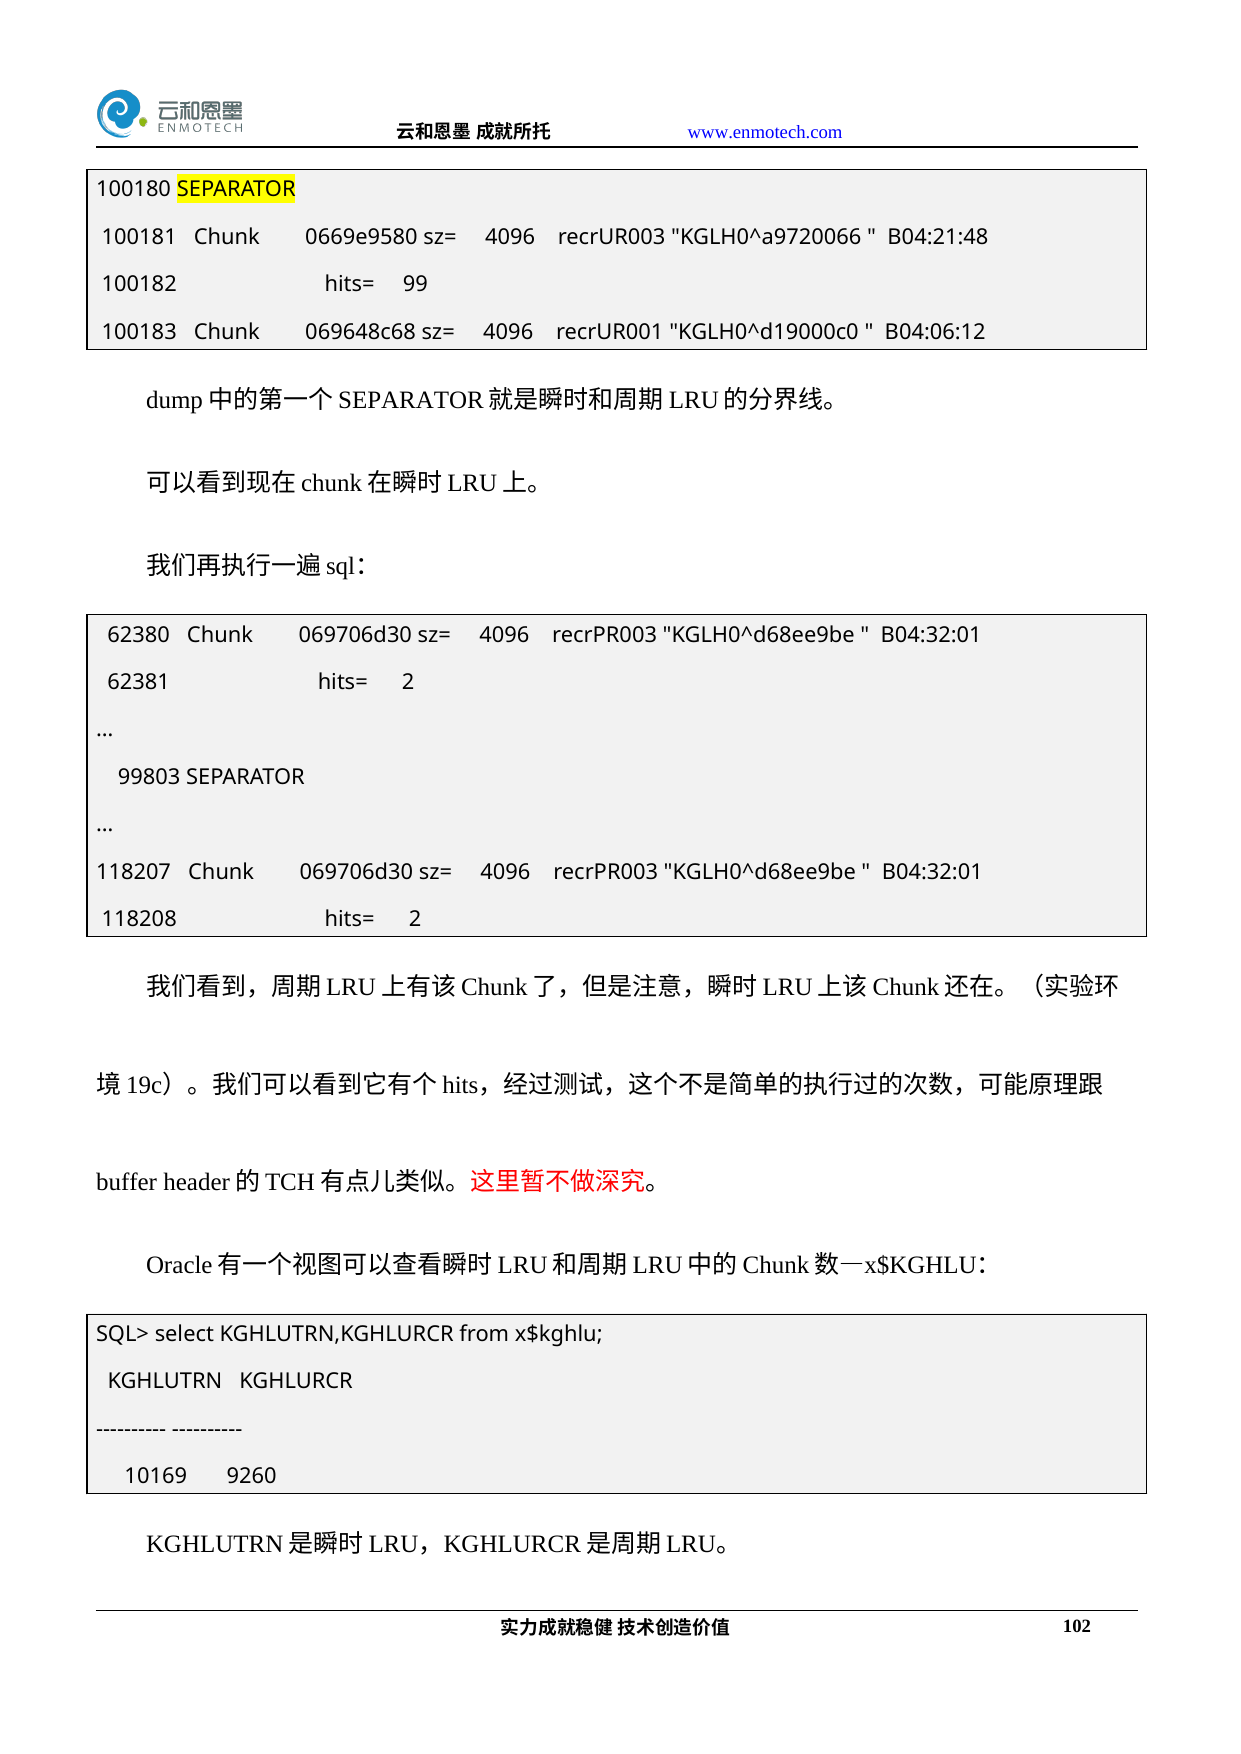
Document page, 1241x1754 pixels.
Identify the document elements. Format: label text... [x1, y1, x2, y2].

text SQL> select KGHLUTRN,KGHLURCR from x$kghlu; [88, 1315, 1146, 1349]
picture [95, 88, 245, 139]
text ---------- ---------- [88, 1408, 1146, 1444]
text 118207 Chunk 069706d30 sz= 4096 recrPR003 "KGLH0^d68ee9be " B04:32:01 [88, 851, 1146, 887]
text 99803 SEPARATOR [88, 756, 1146, 792]
text 62380 Chunk 069706d30 sz= 4096 recrPR003 "KGLH0^d68ee9be " B04:32:01 [88, 615, 1146, 650]
text Oracle有一个视图可以查看瞬时LRU和周期LRU中的Chunk数—x$KGHLU： [96, 1230, 1138, 1295]
text 62381 hits= 2 [88, 662, 1146, 697]
text KGHLUTRN是瞬时LRU，KGHLURCR是周期LRU。 [96, 1509, 1138, 1574]
text 100182 hits= 99 [88, 264, 1146, 299]
text 可以看到现在chunk在瞬时LRU上。 [96, 448, 1138, 513]
text … [88, 709, 1146, 744]
text KGHLUTRN KGHLURCR [88, 1361, 1146, 1396]
text 118208 hits= 2 [88, 898, 1146, 936]
text 10169 9260 [88, 1456, 1146, 1493]
text 我们看到，周期LRU上有该Chunk了，但是注意，瞬时LRU上该Chunk还在。（实验环境19c）。我们可以看到它有个hits，经过测试，这个不是简单的执行过的次数，可能原理跟buffer header的TCH有点儿类似。这里暂不做深究。 [96, 952, 1138, 1212]
text 100183 Chunk 069648c68 sz= 4096 recrUR001 "KGLH0^d19000c0 " B04:06:12 [88, 311, 1146, 349]
text 我们再执行一遍sql： [96, 531, 1138, 596]
text 100180 SEPARATOR [88, 170, 1146, 204]
text … [88, 804, 1146, 839]
text 100181 Chunk 0669e9580 sz= 4096 recrUR003 "KGLH0^a9720066 " B04:21:48 [88, 216, 1146, 252]
text dump中的第一个SEPARATOR就是瞬时和周期LRU的分界线。 [96, 365, 1138, 430]
